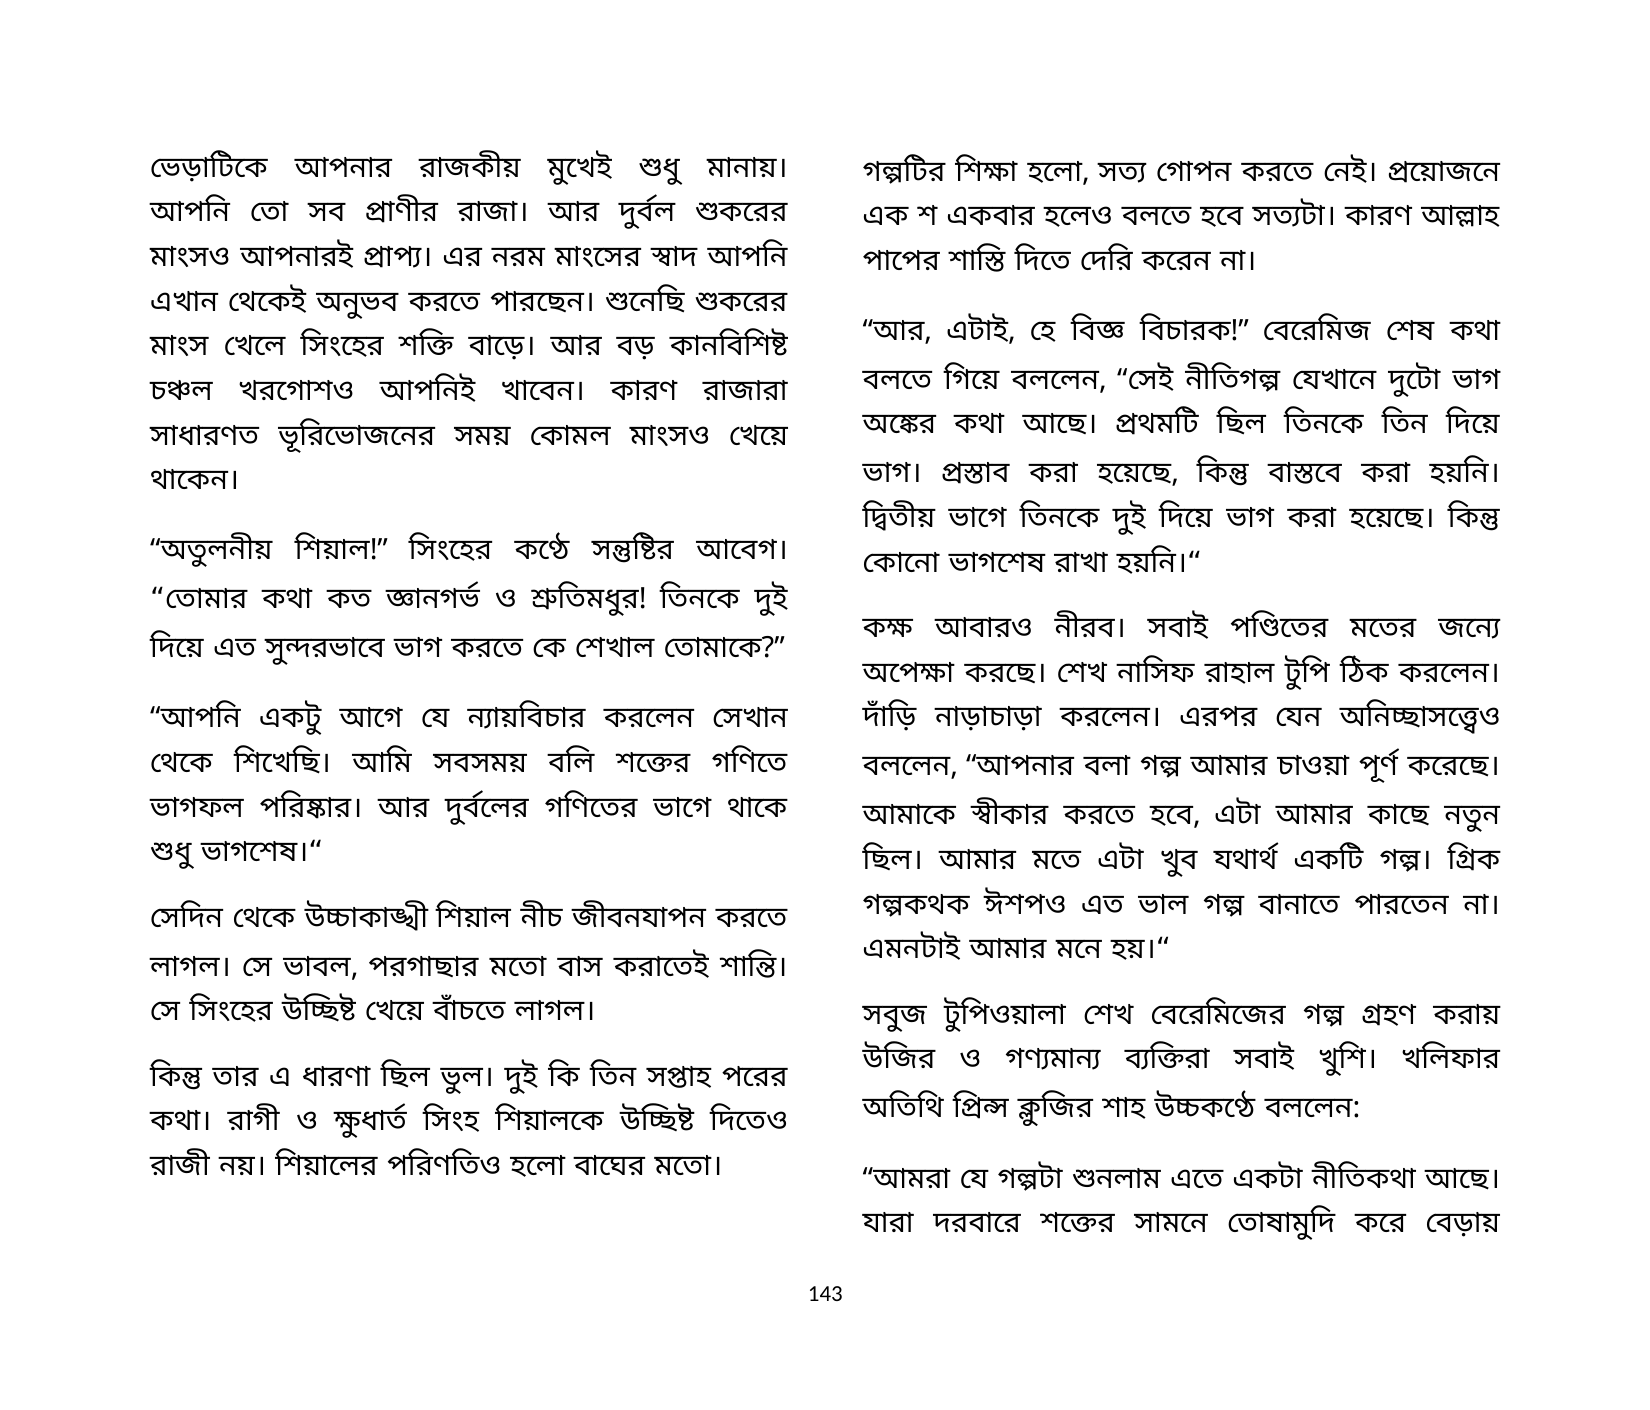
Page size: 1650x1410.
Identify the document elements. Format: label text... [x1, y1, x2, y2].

text কক্ষ আবারও নীরব। সবাই পণ্ডিতের মতের জন্যে অপেক্ষা করছে। শেখ নাসিফ রাহাল টুপি ঠিক করলেন। দাঁড়ি নাড়াচাড়া করলেন। এরপর যেন অনিচ্ছাসত্ত্বেও বললেন, “আপনার বলা গল্প আমার চাওয়া পূর্ণ করেছে। আমাকে স্বীকার করতে হবে, এটা আমার কাছে নতুন ছিল। আমার মতে এটা খুব যথার্থ একটি গল্প। গ্রিক গল্পকথক ঈশপও এত ভাল গল্প বানাতে পারতেন না। এমনটাই আমার মনে হয়।“ [862, 611, 1500, 971]
text সেদিন থেকে উচ্চাকাঙ্খী শিয়াল নীচ জীবনযাপন করতে লাগল। সে ভাবল, পরগাছার মতো বাস করাতেই শান্তি। সে সিংহের উচ্ছিষ্ট খেয়ে বাঁচতে লাগল। [150, 900, 787, 1033]
text সবুজ টুপিওয়ালা শেখ বেরেমিজের গল্প গ্রহণ করায় উজির ও গণ্যমান্য ব্যক্তিরা সবাই খুশি। খলিফার অতিথি প্রিন্স ক্লুজির শাহ উচ্চকণ্ঠে বললেন: [862, 997, 1500, 1130]
text “আপনি একটু আগে যে ন্যায়বিচার করলেন সেখান থেকে শিখেছি। আমি সবসময় বলি শক্তের গণিতে ভাগফল পরিষ্কার। আর দুর্বলের গণিতের ভাগে থাকে শুধু ভাগশেষ।“ [150, 697, 787, 874]
text “আর, এটাই, হে বিজ্ঞ বিচারক!” বেরেমিজ শেষ কথা বলতে গিয়ে বললেন, “সেই নীতিগল্প যেখানে দুটো ভাগ অঙ্কের কথা আছে। প্রথমটি ছিল তিনকে তিন দিয়ে ভাগ। প্রস্তাব করা হয়েছে, কিন্তু বাস্তবে করা হয়নি। দ্বিতীয় ভাগে তিনকে দুই দিয়ে ভাগ করা হয়েছে। কিন্তু কোনো ভাগশেষ রাখা হয়নি।“ [862, 309, 1500, 584]
text কিন্তু তার এ ধারণা ছিল ভুল। দুই কি তিন সপ্তাহ পরের কথা। রাগী ও ক্ষুধার্ত সিংহ শিয়ালকে উচ্ছিষ্ট দিতেও রাজী নয়। শিয়ালের পরিণতিও হলো বাঘের মতো। [150, 1059, 787, 1187]
text “অতুলনীয় শিয়াল!” সিংহের কণ্ঠে সন্তুষ্টির আবেগ। “তোমার কথা কত জ্ঞানগর্ভ ও শ্রুতিমধুর! তিনকে দুই দিয়ে এত সুন্দরভাবে ভাগ করতে কে শেখাল তোমাকে?” [150, 528, 787, 669]
text গল্পটির শিক্ষা হলো, সত্য গোপন করতে নেই। প্রয়োজনে এক শ একবার হলেও বলতে হবে সত্যটা। কারণ আল্লাহ পাপের শাস্তি দিতে দেরি করেন না। [862, 150, 1500, 282]
